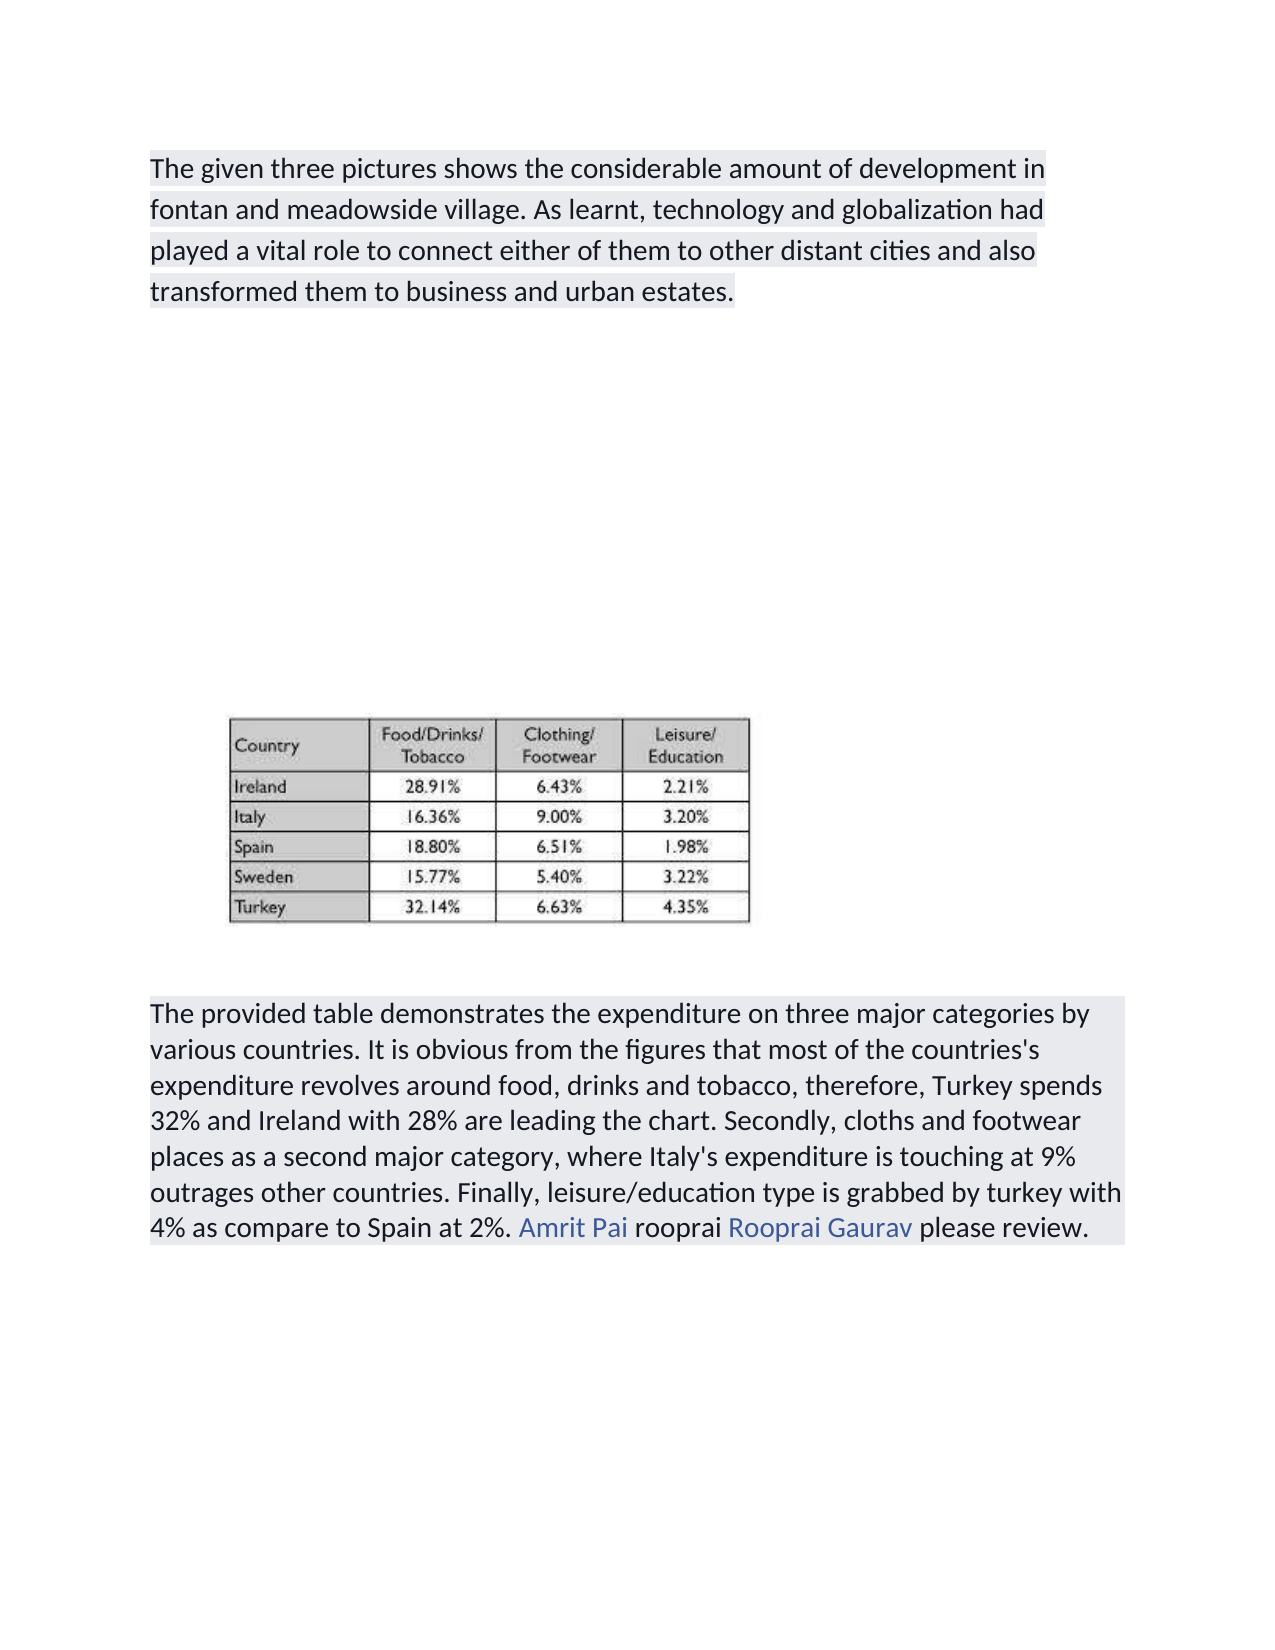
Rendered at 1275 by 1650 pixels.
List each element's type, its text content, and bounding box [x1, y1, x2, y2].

text The given three pictures shows the considerable amount of development in fontan and meadowside village. As learnt, technology and globalization had played a vital role to connect either of them to other distant cities and also transformed them to business and urban estates. [150, 150, 1125, 308]
picture [225, 713, 794, 930]
text The provided table demonstrates the expenditure on three major categories by various countries. It is obvious from the figures that most of the countries's expenditure revolves around food, drinks and tobacco, therefore, Turkey spends 32% and Ireland with 28% are leading the chart. Secondly, cloths and footwear places as a second major category, where Italy's expenditure is touching at 9% outrages other countries. Finally, leisure/education type is grabbed by turkey with 4% as compare to Spain at 2%. Amrit Pai rooprai Rooprai Gaurav please review. [150, 996, 1125, 1245]
